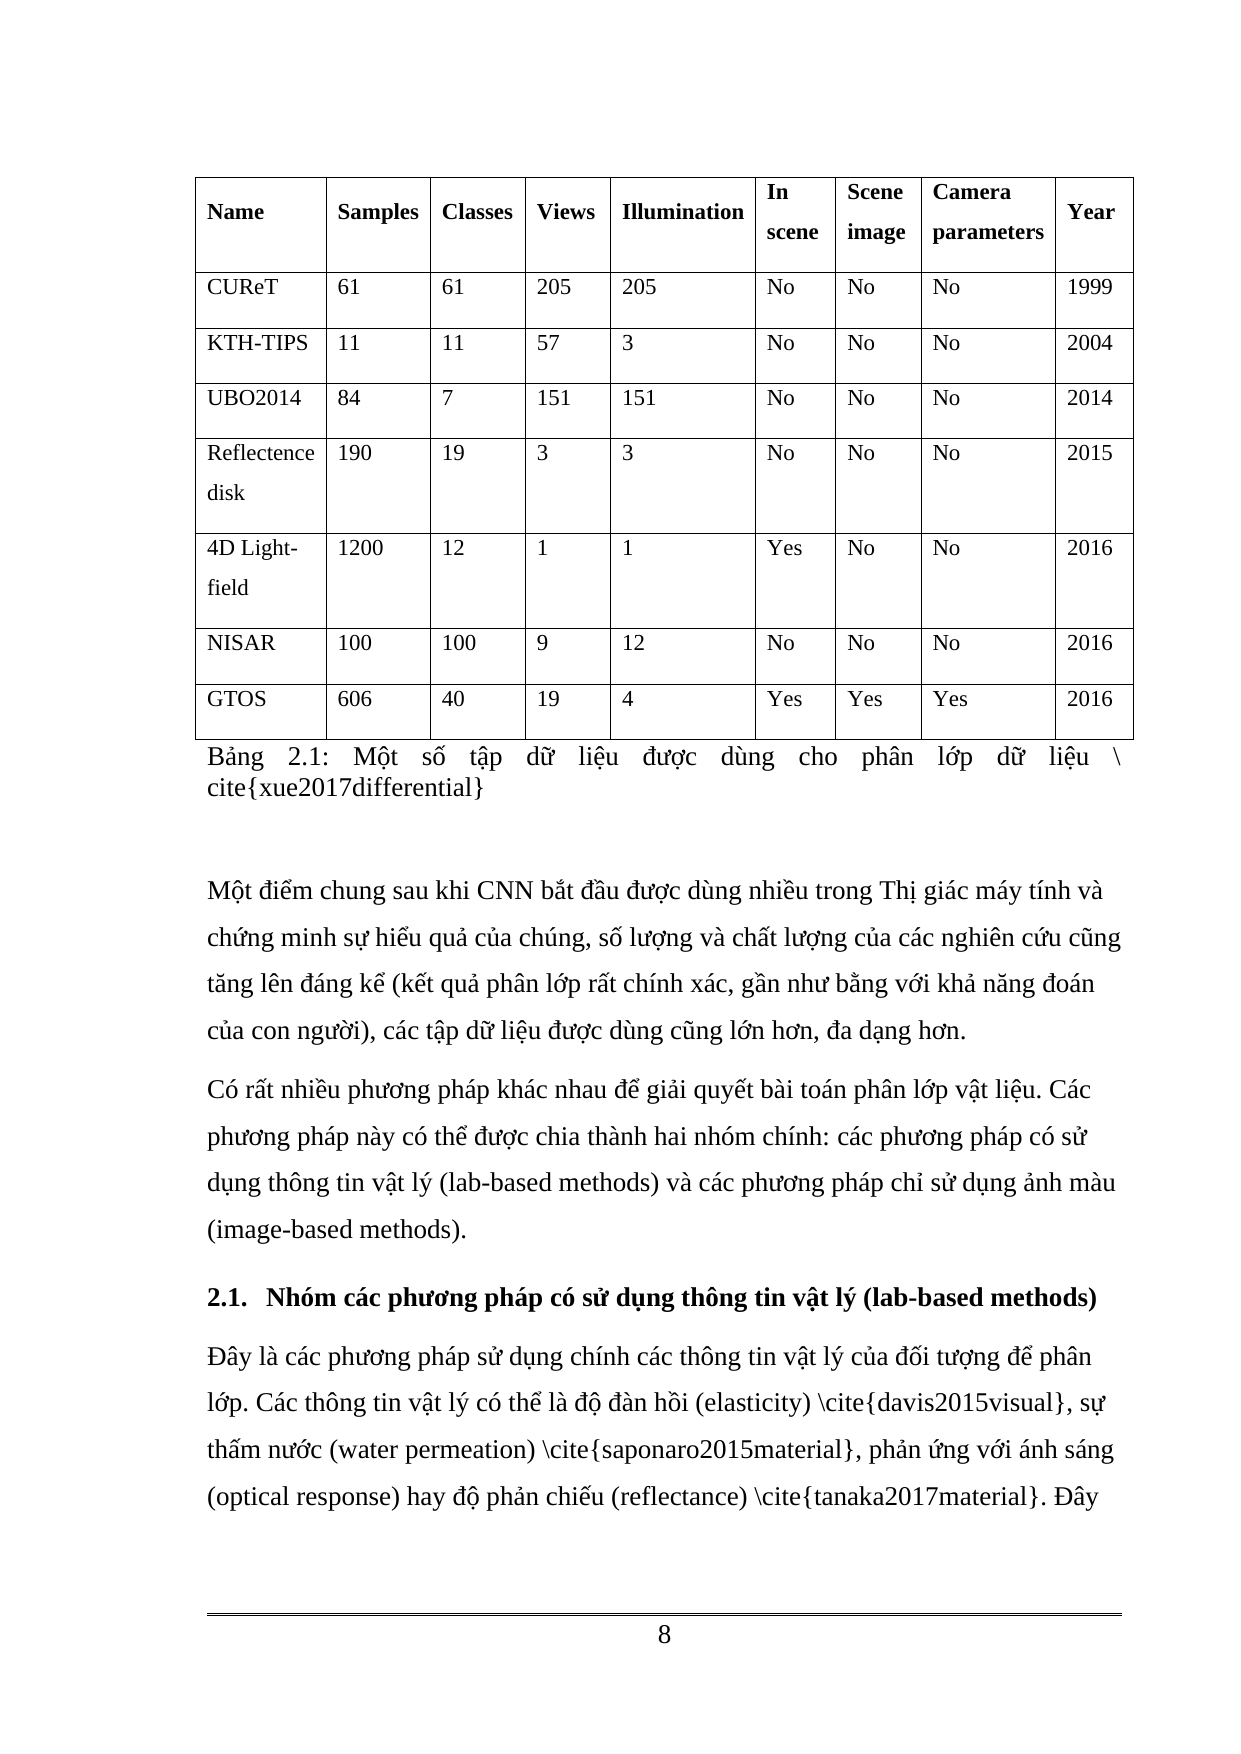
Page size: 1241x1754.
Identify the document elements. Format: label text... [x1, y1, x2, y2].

table_cell 1 [611, 534, 755, 628]
table_cell 2004 [1056, 329, 1133, 383]
table_cell 9 [526, 629, 610, 683]
table_header Year [1056, 178, 1133, 272]
table_cell 151 [611, 384, 755, 438]
table_cell 4D Light-field [196, 534, 326, 628]
table_header Scene image [836, 178, 921, 272]
table_cell 11 [431, 329, 525, 383]
table_cell Yes [836, 685, 921, 739]
table_header In scene [756, 178, 835, 272]
table_cell 2015 [1056, 439, 1133, 533]
table_cell NISAR [196, 629, 326, 683]
table_cell KTH-TIPS [196, 329, 326, 383]
table_cell Yes [922, 685, 1055, 739]
text Có rất nhiều phương pháp khác nhau để giải quyết bài toán phân lớp vật liệu. Các phương pháp này có thể được chia thành hai nhóm chính: các phương pháp có sử dụng thông tin vật lý (lab-based methods) và các phương pháp chỉ sử dụng ảnh màu (image-based methods). [207, 1073, 1122, 1244]
table_cell 1200 [327, 534, 430, 628]
table_cell 205 [526, 273, 610, 327]
table_header Name [196, 178, 326, 272]
table_cell 57 [526, 329, 610, 383]
table_cell 2016 [1056, 629, 1133, 683]
subtitle Nhóm các phương pháp có sử dụng thông tin vật lý (lab-based methods) [207, 1281, 1122, 1312]
table_header Classes [431, 178, 525, 272]
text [207, 1340, 1122, 1511]
table_cell No [756, 273, 835, 327]
table_cell No [756, 629, 835, 683]
table_cell No [756, 329, 835, 383]
table_cell 61 [327, 273, 430, 327]
table_cell 12 [431, 534, 525, 628]
table_cell 84 [327, 384, 430, 438]
table_cell No [836, 273, 921, 327]
table_header Samples [327, 178, 430, 272]
table_cell No [922, 329, 1055, 383]
table_cell 61 [431, 273, 525, 327]
table_cell CUReT [196, 273, 326, 327]
table_cell 3 [526, 439, 610, 533]
table_cell 2014 [1056, 384, 1133, 438]
table_cell 4 [611, 685, 755, 739]
table_cell 3 [611, 439, 755, 533]
table_cell 205 [611, 273, 755, 327]
table_cell No [922, 534, 1055, 628]
table_cell 19 [431, 439, 525, 533]
table_cell No [922, 439, 1055, 533]
table_cell 190 [327, 439, 430, 533]
table_cell No [836, 439, 921, 533]
table_cell No [922, 273, 1055, 327]
table_cell 100 [327, 629, 430, 683]
table_cell Reflectence disk [196, 439, 326, 533]
table_cell 1 [526, 534, 610, 628]
table_cell 3 [611, 329, 755, 383]
table_cell 7 [431, 384, 525, 438]
table_cell 100 [431, 629, 525, 683]
table_cell 40 [431, 685, 525, 739]
table_cell UBO2014 [196, 384, 326, 438]
table_header Illumination [611, 178, 755, 272]
table_cell 2016 [1056, 534, 1133, 628]
text Một điểm chung sau khi CNN bắt đầu được dùng nhiều trong Thị giác máy tính và chứng minh sự hiểu quả của chúng, số lượng và chất lượng của các nghiên cứu cũng tăng lên đáng kể (kết quả phân lớp rất chính xác, gần như bằng với khả năng đoán của con người), các tập dữ liệu được dùng cũng lớn hơn, đa dạng hơn. [207, 874, 1122, 1045]
table_cell Yes [756, 534, 835, 628]
table_cell No [756, 384, 835, 438]
table_cell GTOS [196, 685, 326, 739]
table_cell 2016 [1056, 685, 1133, 739]
table_cell No [836, 629, 921, 683]
table_cell No [922, 629, 1055, 683]
table_cell 12 [611, 629, 755, 683]
table_cell No [922, 384, 1055, 438]
table_cell 1999 [1056, 273, 1133, 327]
table_header Views [526, 178, 610, 272]
table_cell No [836, 329, 921, 383]
table_header Camera parameters [922, 178, 1055, 272]
table_cell 11 [327, 329, 430, 383]
table_cell 19 [526, 685, 610, 739]
table_cell No [836, 384, 921, 438]
table_cell 151 [526, 384, 610, 438]
table_cell No [756, 439, 835, 533]
table_cell No [836, 534, 921, 628]
table_cell Yes [756, 685, 835, 739]
table_cell 606 [327, 685, 430, 739]
